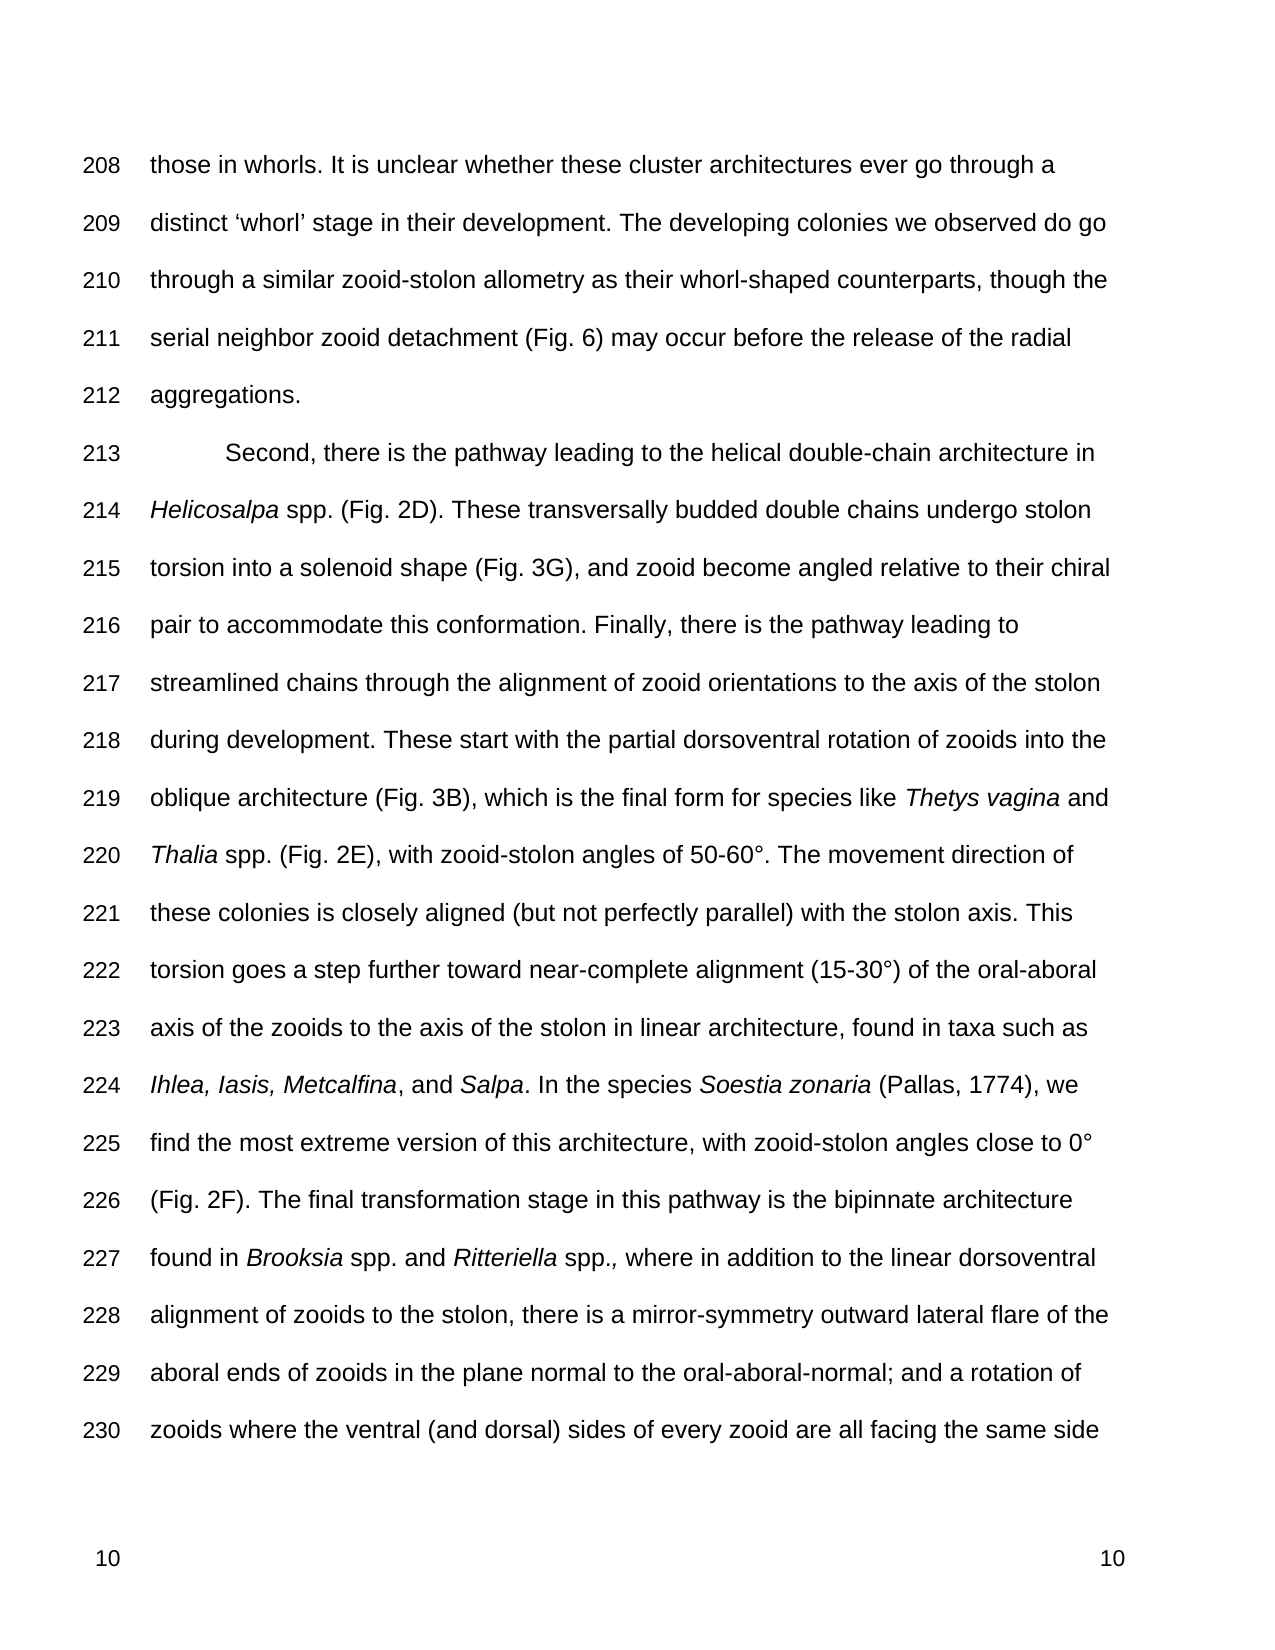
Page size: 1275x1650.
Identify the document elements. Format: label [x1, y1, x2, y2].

text [150, 437, 1125, 1444]
text [150, 150, 1125, 409]
